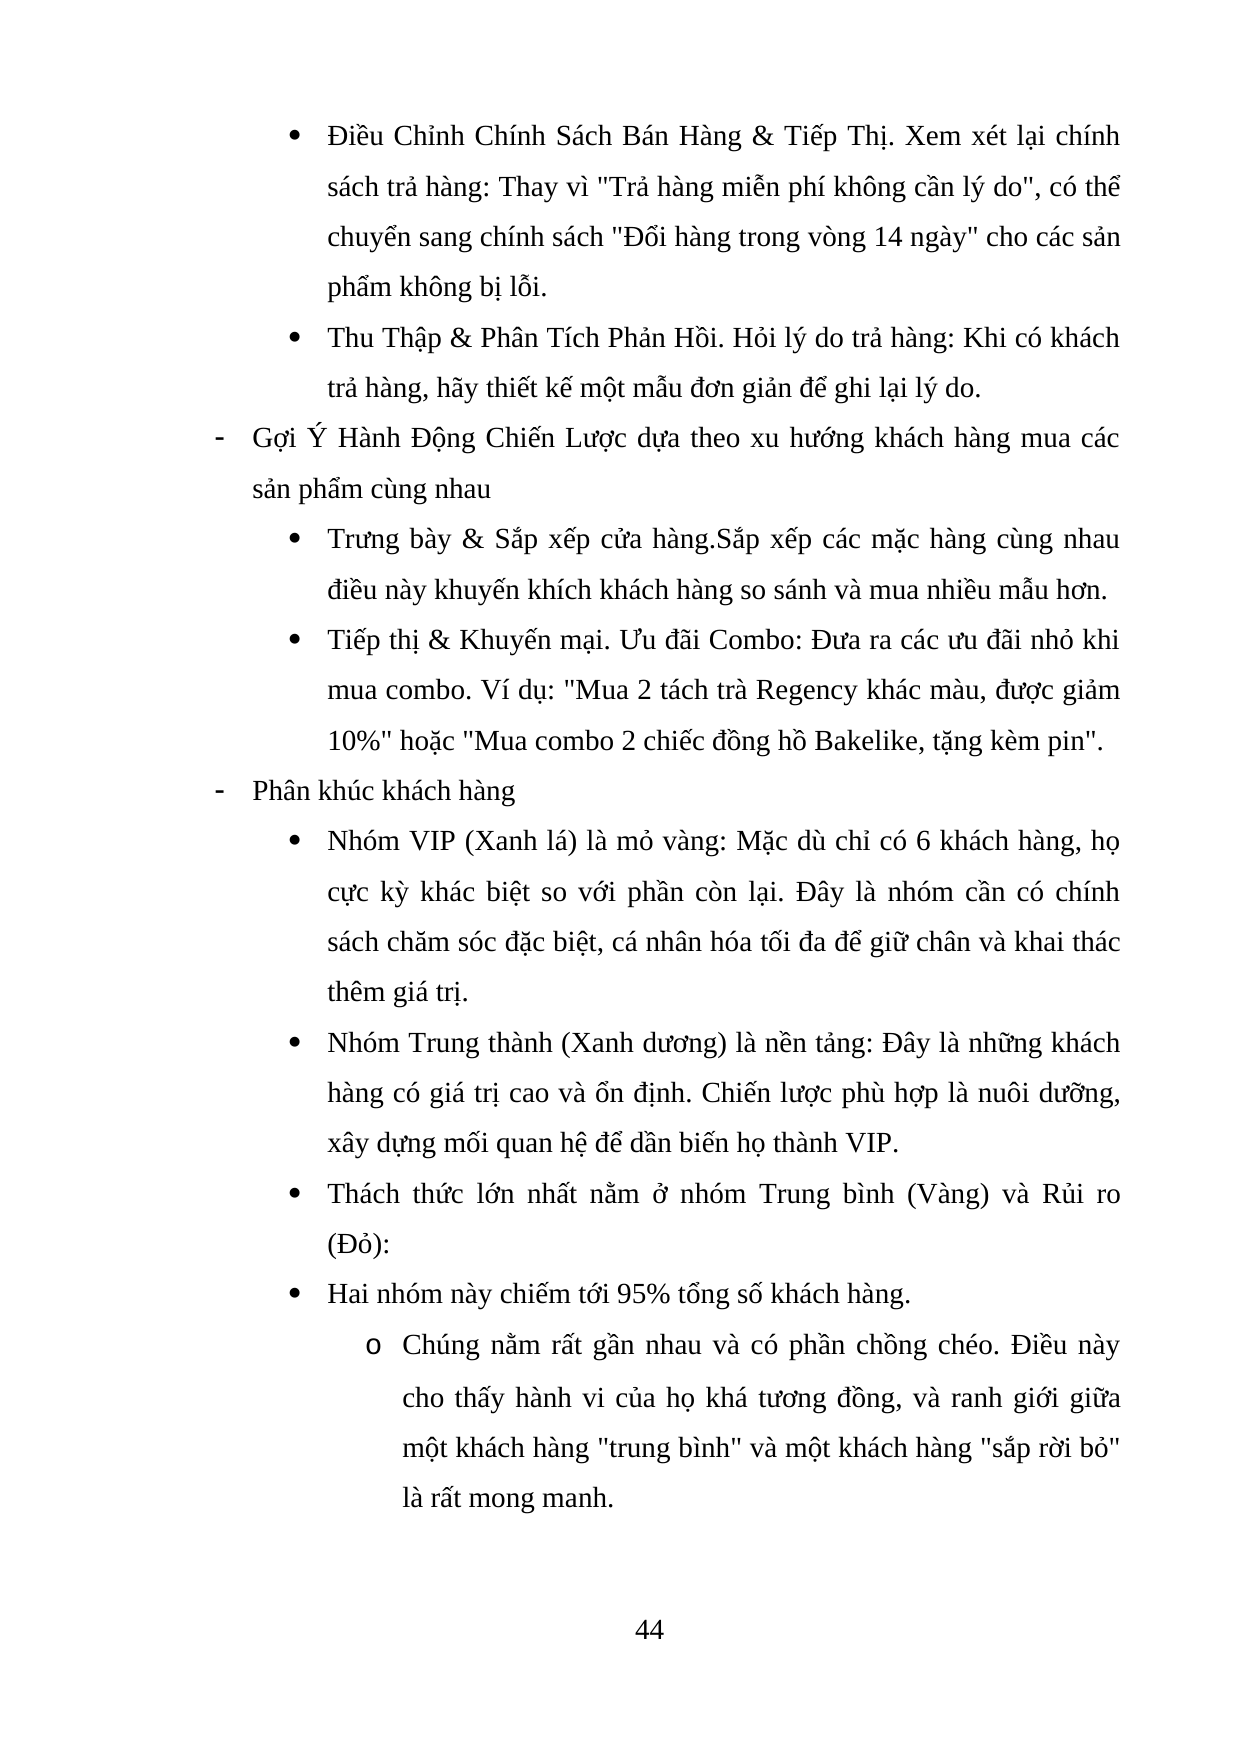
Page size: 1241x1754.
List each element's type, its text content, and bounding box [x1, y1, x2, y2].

list Gợi Ý Hành Động Chiến Lược dựa theo xu hướng khách hàng mua các sản phẩm cùng nhau [214, 421, 1122, 504]
list Điều Chỉnh Chính Sách Bán Hàng & Tiếp Thị. Xem xét lại chính sách trả hàng: Thay vì "Trả hàng miễn phí không cần lý do", có thể chuyển sang chính sách "Đổi hàng trong vòng 14 ngày" cho các sản phẩm không bị lỗi. [289, 118, 1122, 303]
list Nhóm VIP (Xanh lá) là mỏ vàng: Mặc dù chỉ có 6 khách hàng, họ cực kỳ khác biệt so với phần còn lại. Đây là nhóm cần có chính sách chăm sóc đặc biệt, cá nhân hóa tối đa để giữ chân và khai thác thêm giá trị. [289, 823, 1122, 1008]
list Nhóm Trung thành (Xanh dương) là nền tảng: Đây là những khách hàng có giá trị cao và ổn định. Chiến lược phù hợp là nuôi dưỡng, xây dựng mối quan hệ để dần biến họ thành VIP. [289, 1025, 1122, 1159]
list Hai nhóm này chiếm tới 95% tổng số khách hàng. [289, 1277, 1122, 1310]
list Thu Thập & Phân Tích Phản Hồi. Hỏi lý do trả hàng: Khi có khách trả hàng, hãy thiết kế một mẫu đơn giản để ghi lại lý do. [289, 320, 1122, 404]
list Chúng nằm rất gần nhau và có phần chồng chéo. Điều này cho thấy hành vi của họ khá tương đồng, và ranh giới giữa một khách hàng "trung bình" và một khách hàng "sắp rời bỏ" là rất mong manh. [364, 1327, 1122, 1514]
list Trưng bày & Sắp xếp cửa hàng.Sắp xếp các mặc hàng cùng nhau điều này khuyến khích khách hàng so sánh và mua nhiều mẫu hơn. [289, 521, 1122, 605]
list Thách thức lớn nhất nằm ở nhóm Trung bình (Vàng) và Rủi ro (Đỏ): [289, 1176, 1122, 1260]
list Tiếp thị & Khuyến mại. Ưu đãi Combo: Đưa ra các ưu đãi nhỏ khi mua combo. Ví dụ: "Mua 2 tách trà Regency khác màu, được giảm 10%" hoặc "Mua combo 2 chiếc đồng hồ Bakelike, tặng kèm pin". [289, 622, 1122, 756]
list Phân khúc khách hàng [214, 773, 1122, 807]
